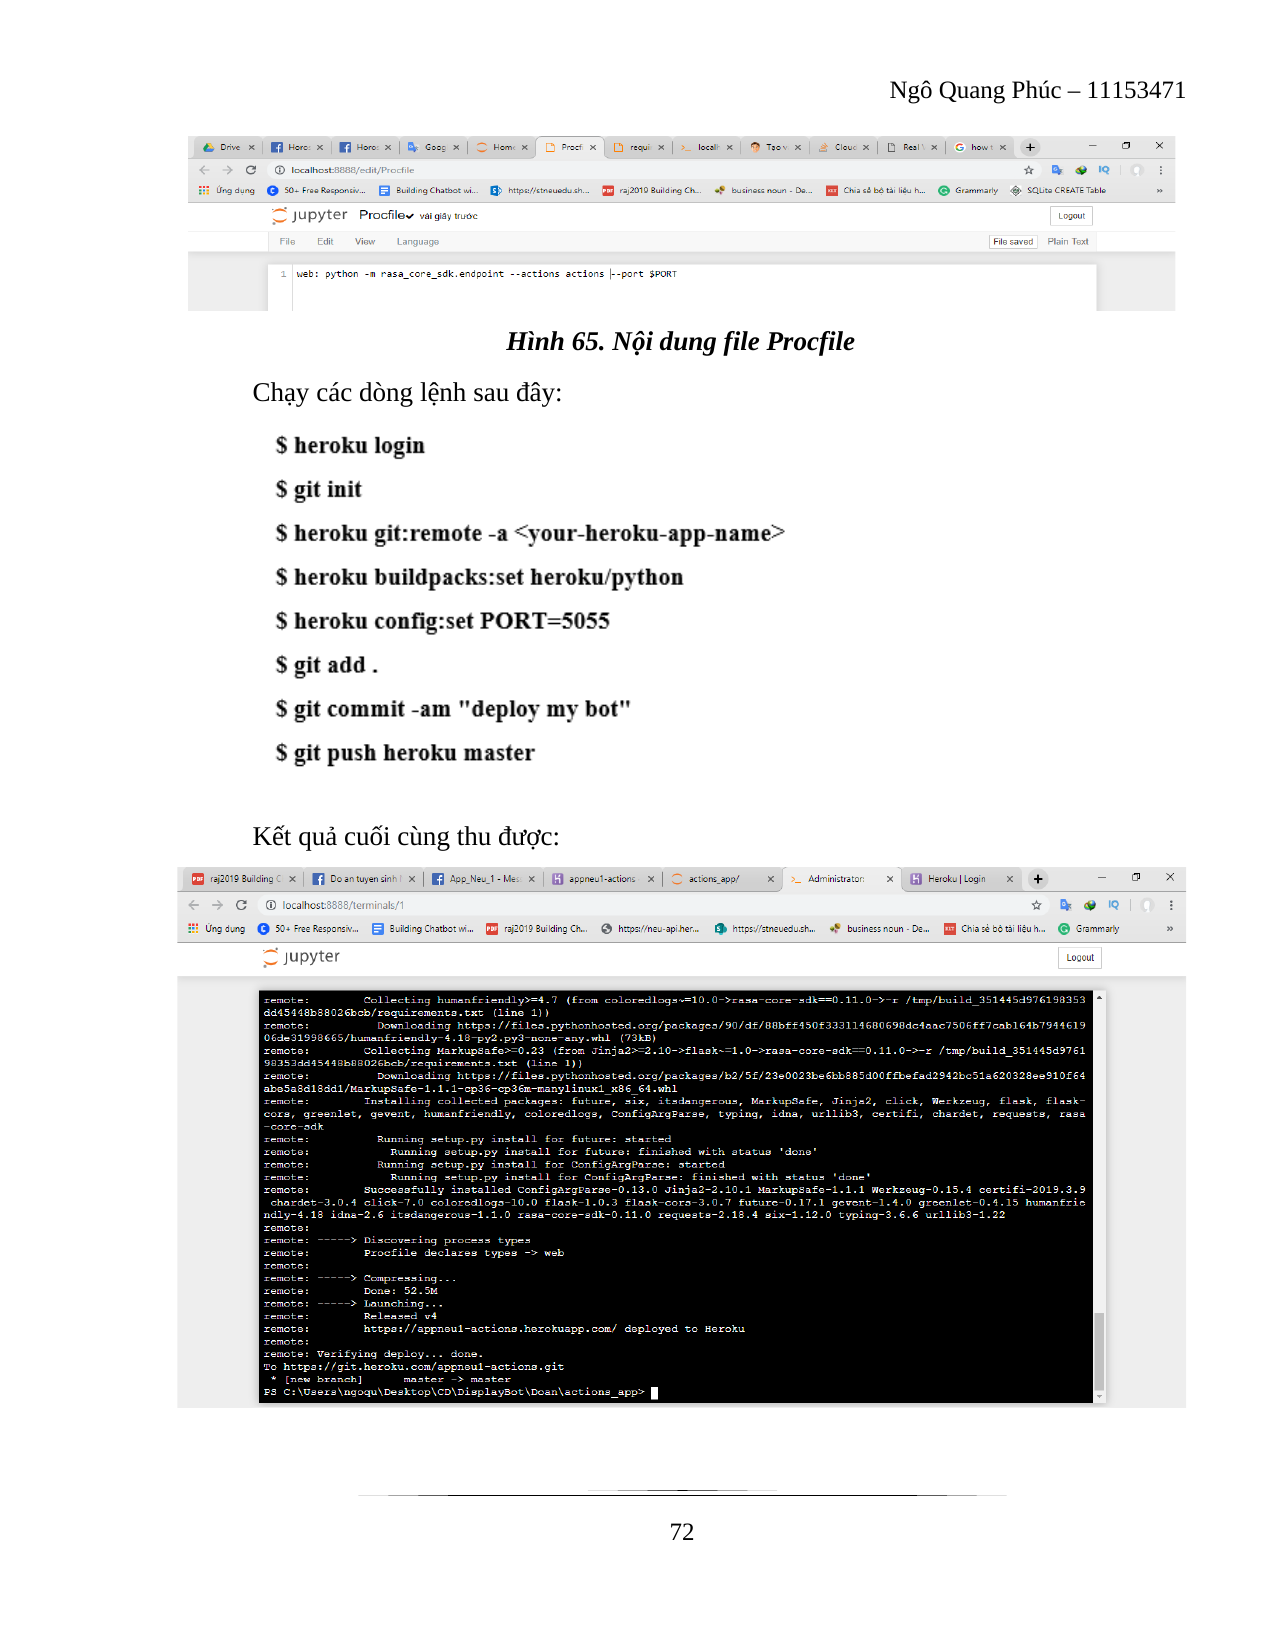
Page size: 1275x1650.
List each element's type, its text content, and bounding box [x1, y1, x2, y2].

text Hình 65. Nội dung file Procfile [177, 324, 1186, 356]
picture [177, 867, 1187, 1408]
text Chạy các dòng lệnh sau đây: [177, 377, 1186, 408]
text Kết quả cuối cùng thu được: [177, 820, 1186, 852]
picture [252, 423, 820, 807]
picture [188, 136, 1176, 311]
